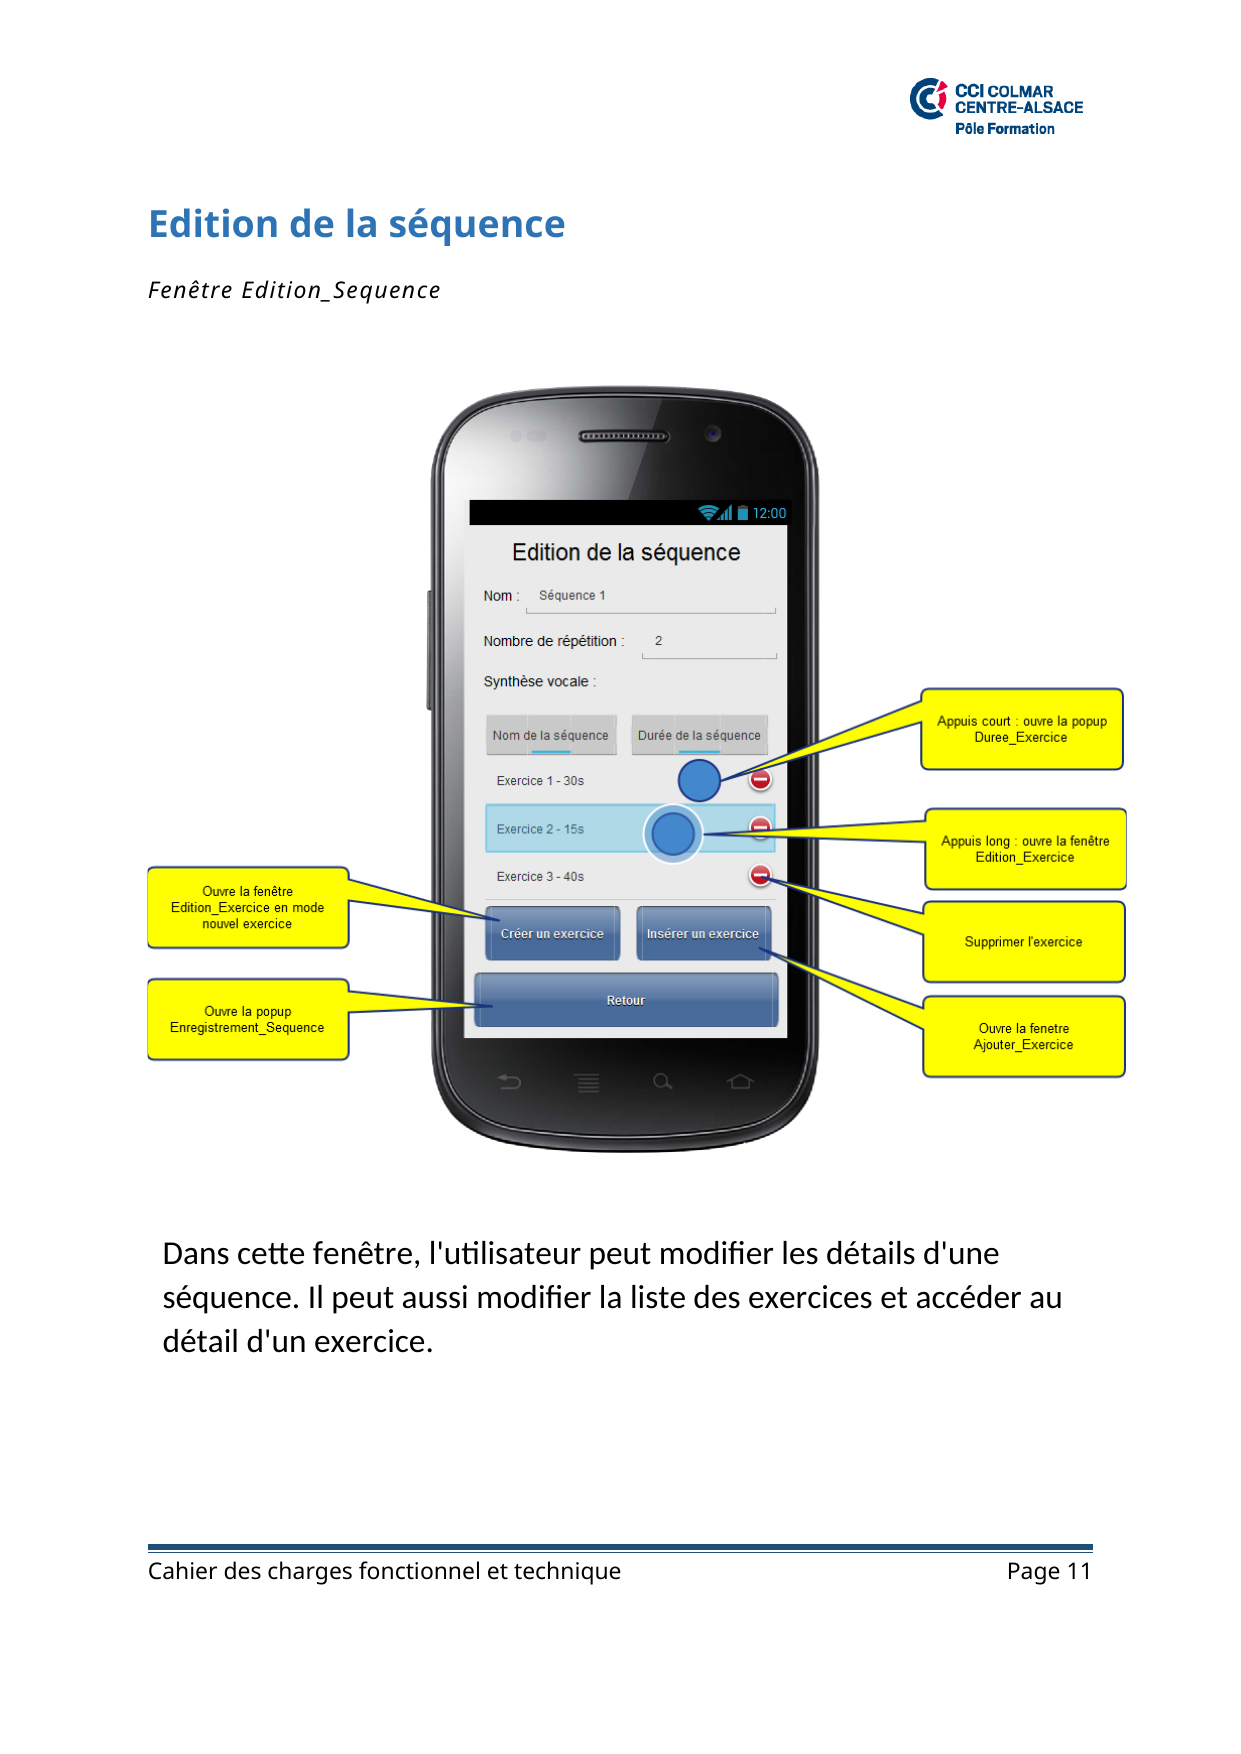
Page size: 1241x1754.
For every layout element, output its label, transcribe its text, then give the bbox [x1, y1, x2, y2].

subtitle Fenêtre Edition_Sequence [148, 274, 1093, 305]
picture [899, 73, 1093, 139]
picture [147, 385, 1127, 1153]
subtitle Edition de la séquence [148, 198, 1093, 249]
text Dans cette fenêtre, l'utilisateur peut modifier les détails d'une séquence. Il peut aussi modifier la liste des exercices et accéder au détail d'un exercice. [162, 1232, 1093, 1361]
